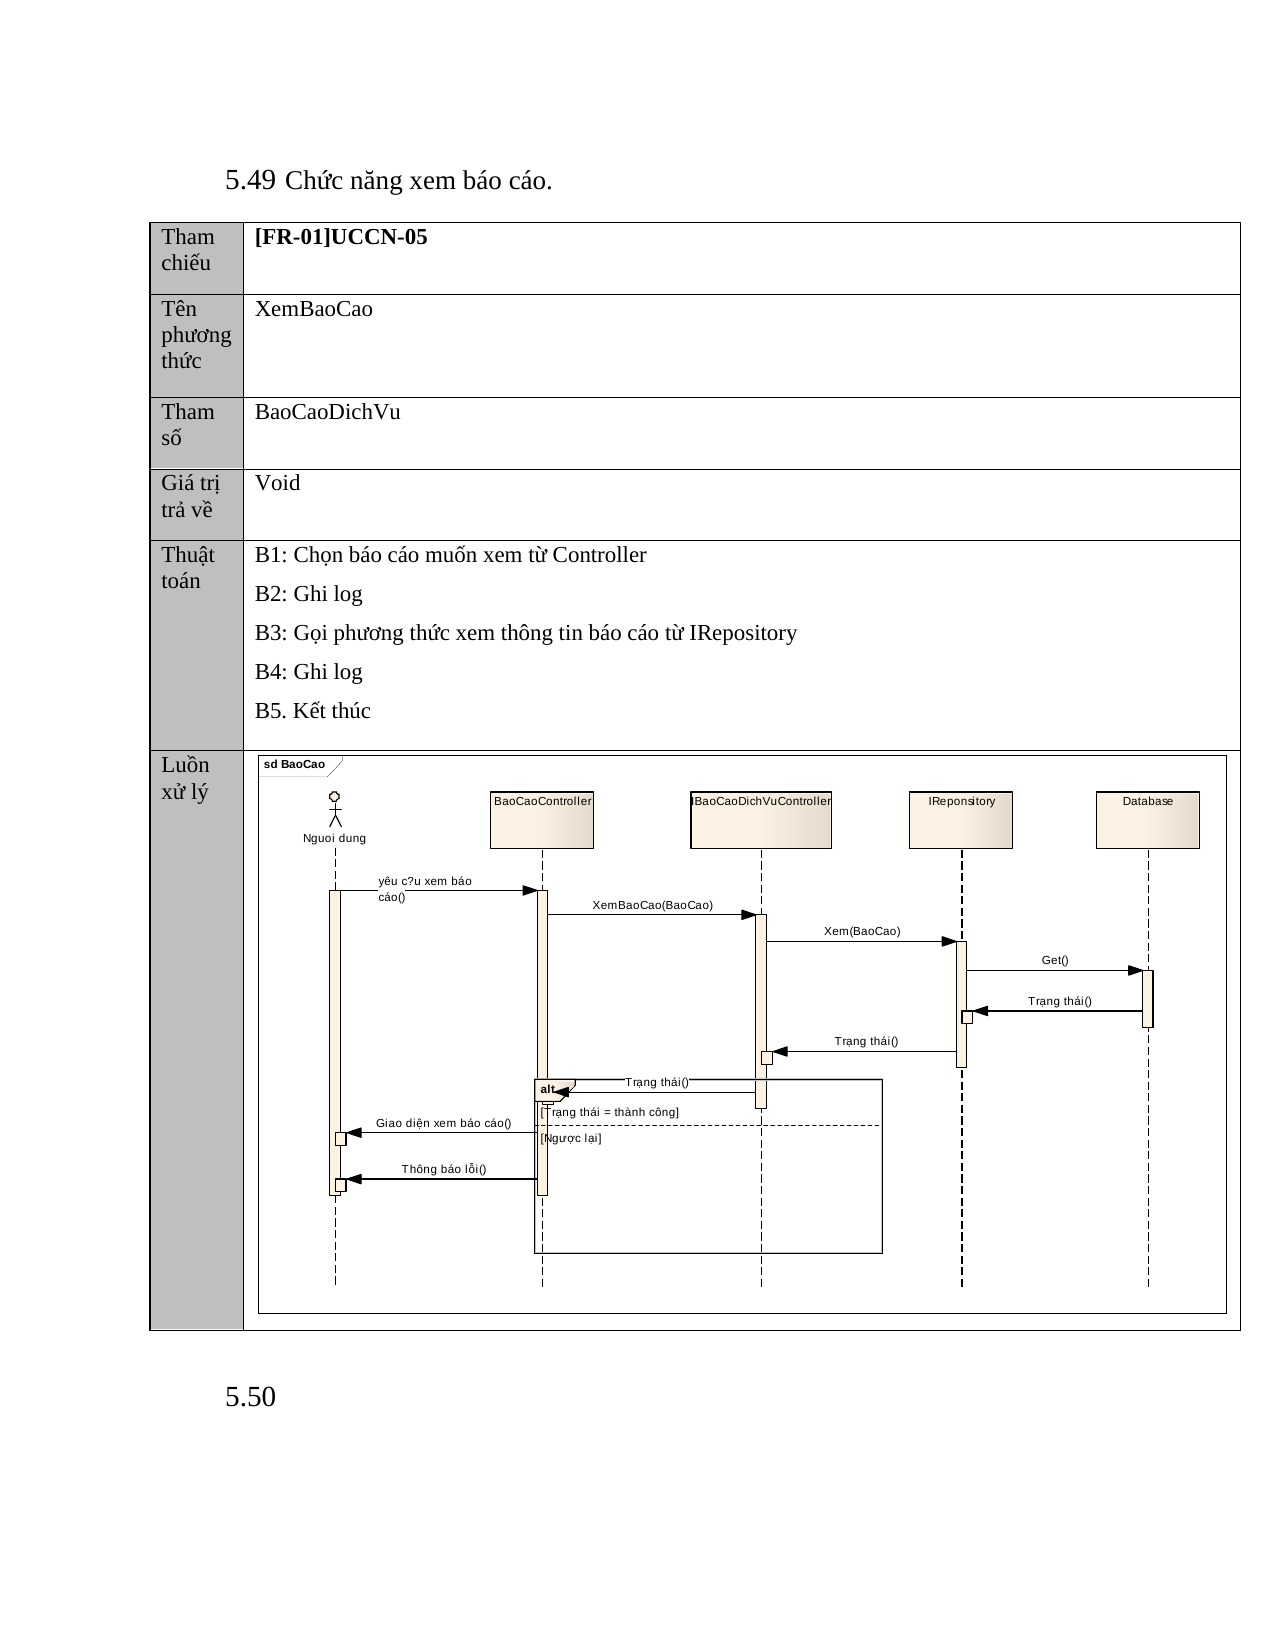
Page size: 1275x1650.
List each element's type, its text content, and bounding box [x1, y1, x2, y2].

table_cell Luồn xử lý [151, 751, 243, 1329]
table_header [FR-01]UCCN-05 [244, 223, 1240, 294]
table_header Tham chiếu [151, 223, 243, 294]
table_cell [244, 751, 1240, 1329]
table_cell B1: Chọn báo cáo muốn xem từ Controller B2: Ghi log B3: Gọi phương thức xem thông tin báo cáo từ IRepository B4: Ghi log B5. Kết thúc [244, 541, 1240, 750]
table_cell Giá trị trả về [151, 470, 243, 540]
table_cell Tên phương thức [151, 295, 243, 397]
table_cell BaoCaoDichVu [244, 398, 1240, 468]
table_cell Tham số [151, 398, 243, 468]
table_cell XemBaoCao [244, 295, 1240, 397]
table_cell Void [244, 470, 1240, 540]
text Chức năng xem báo cáo. [225, 162, 1125, 196]
table_cell Thuật toán [151, 541, 243, 750]
